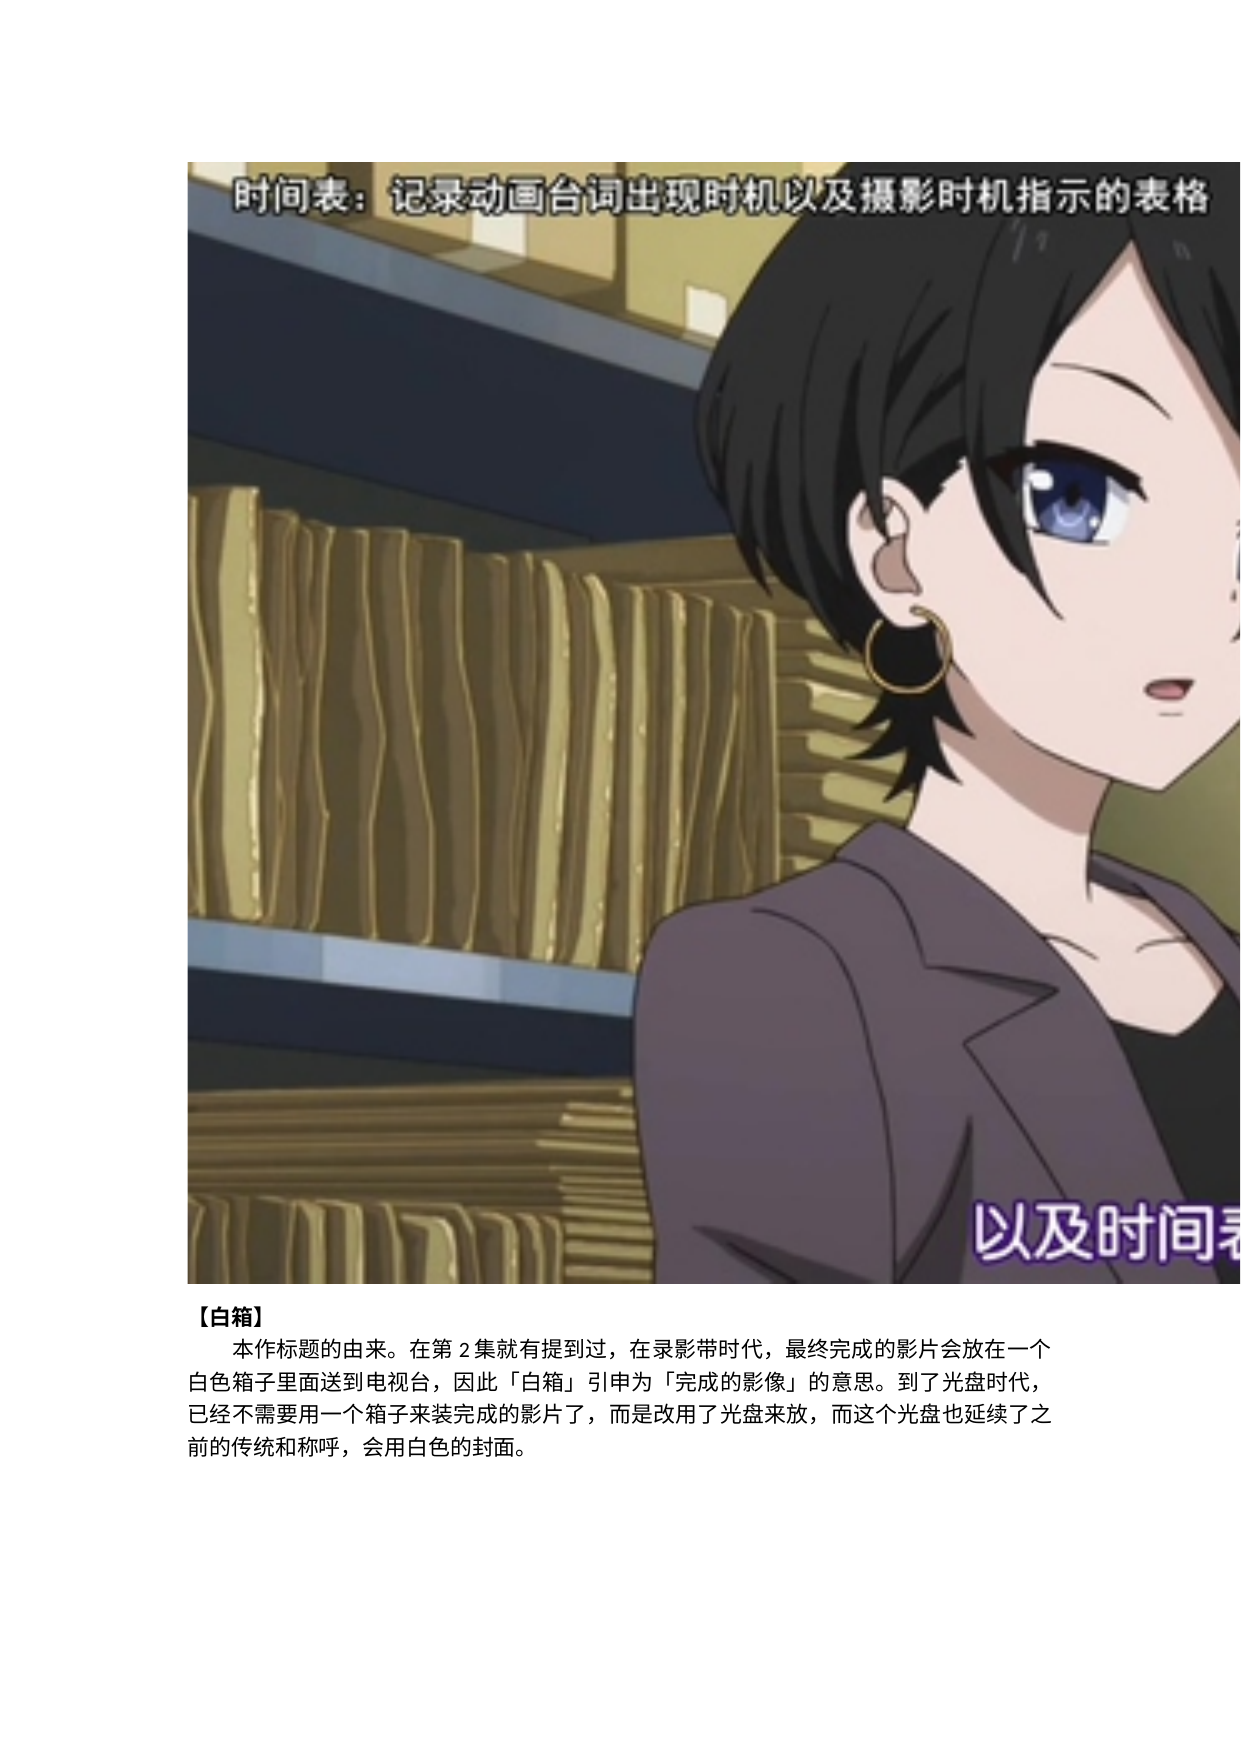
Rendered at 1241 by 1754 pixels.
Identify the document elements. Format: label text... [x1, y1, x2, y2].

text 【白箱】 本作标题的由来。在第2集就有提到过，在录影带时代，最终完成的影片会放在一个白色箱子里面送到电视台，因此「白箱」引申为「完成的影像」的意思。到了光盘时代，已经不需要用一个箱子来装完成的影片了，而是改用了光盘来放，而这个光盘也延续了之前的传统和称呼，会用白色的封面。 【演技】 同一个卡的演技修正前后对比，nico上有人放对比视频了，我搬到了youku上，你们感受一下。我弄了批截图，以1/30秒截的，有兴趣的可以下载下来一张张对比：screenshot.zip_免费高速下载 [187, 1284, 1053, 1462]
picture [187, 162, 1241, 1284]
